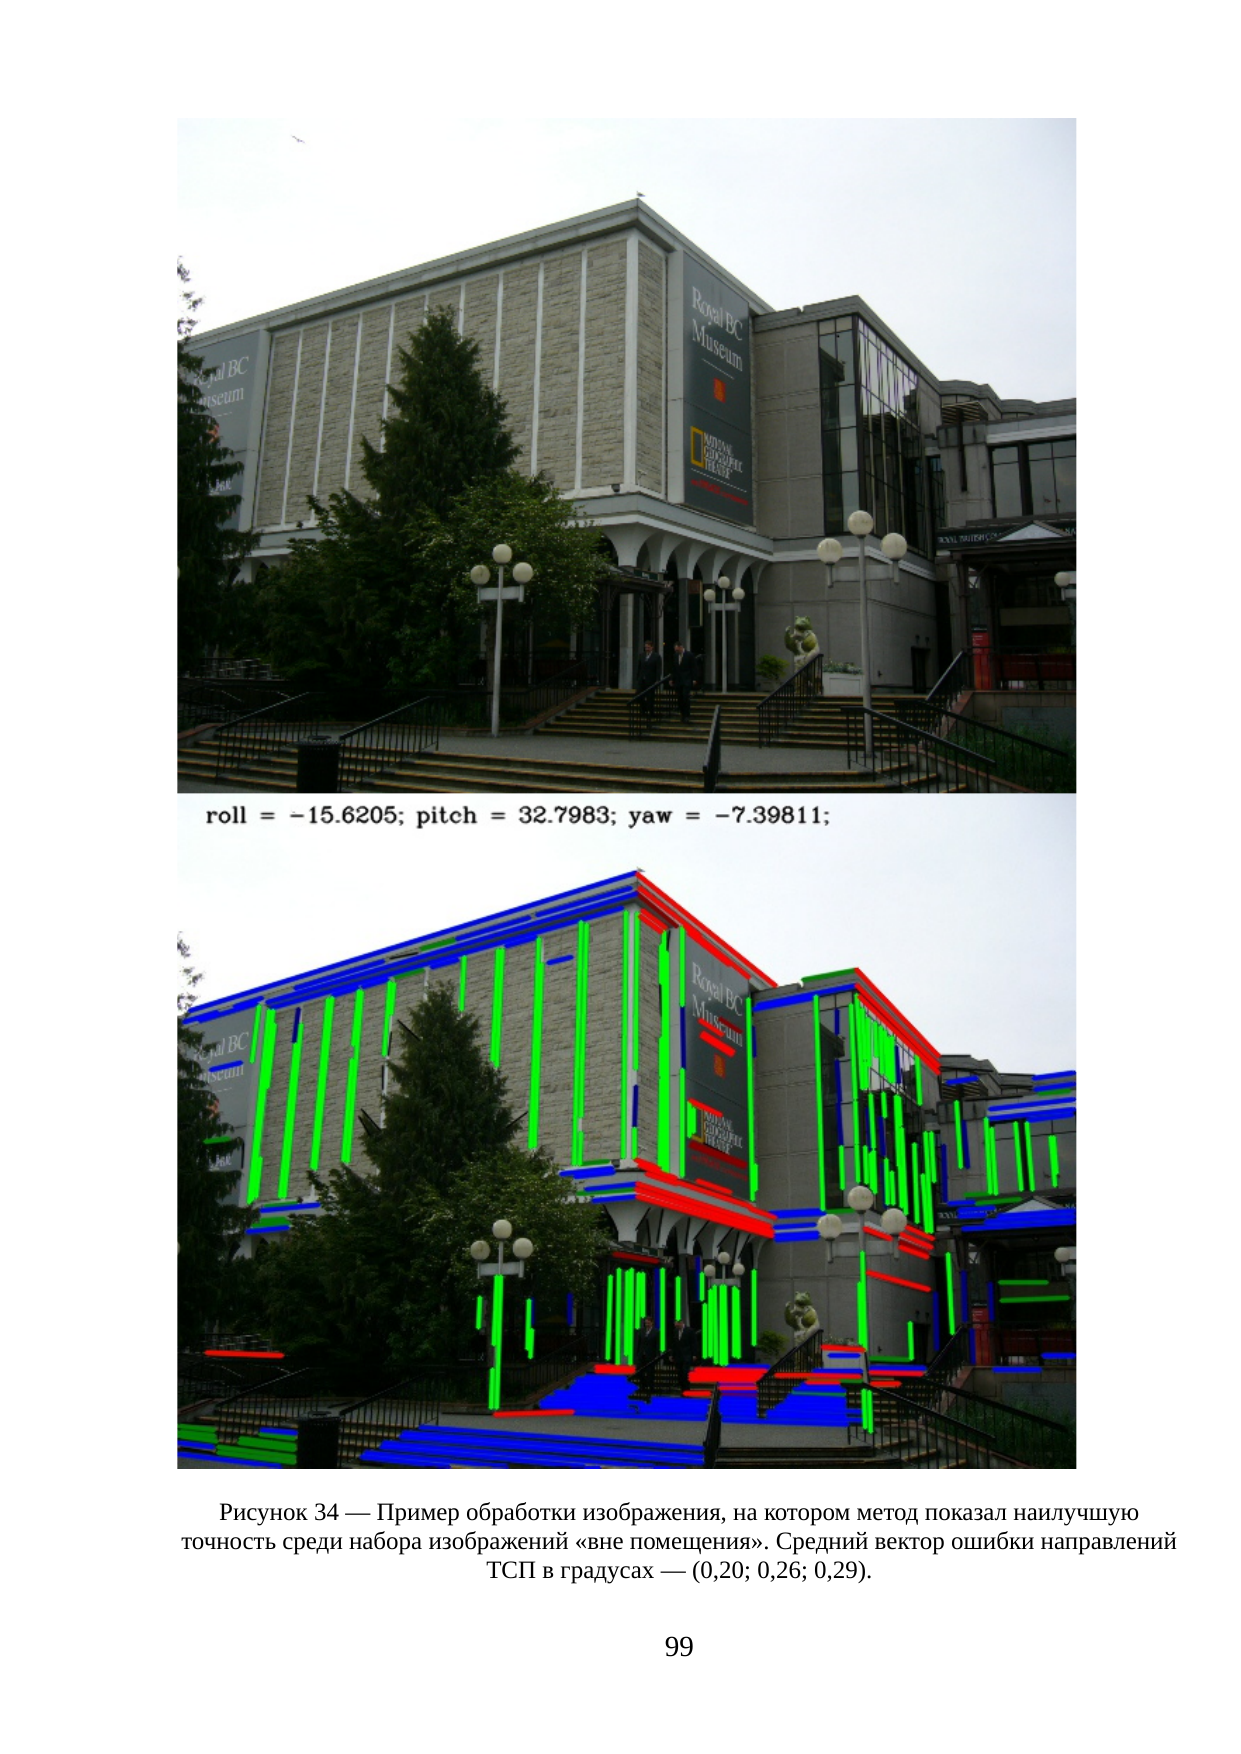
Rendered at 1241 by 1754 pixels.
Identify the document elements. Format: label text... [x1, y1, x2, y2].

text Рисунок 34 — Пример обработки изображения, на котором метод показал наилучшую точность среди набора изображений «вне помещения». Средний вектор ошибки направлений ТСП в градусах — (0,20; 0,26; 0,29). [177, 1497, 1181, 1584]
picture [177, 118, 1077, 1469]
